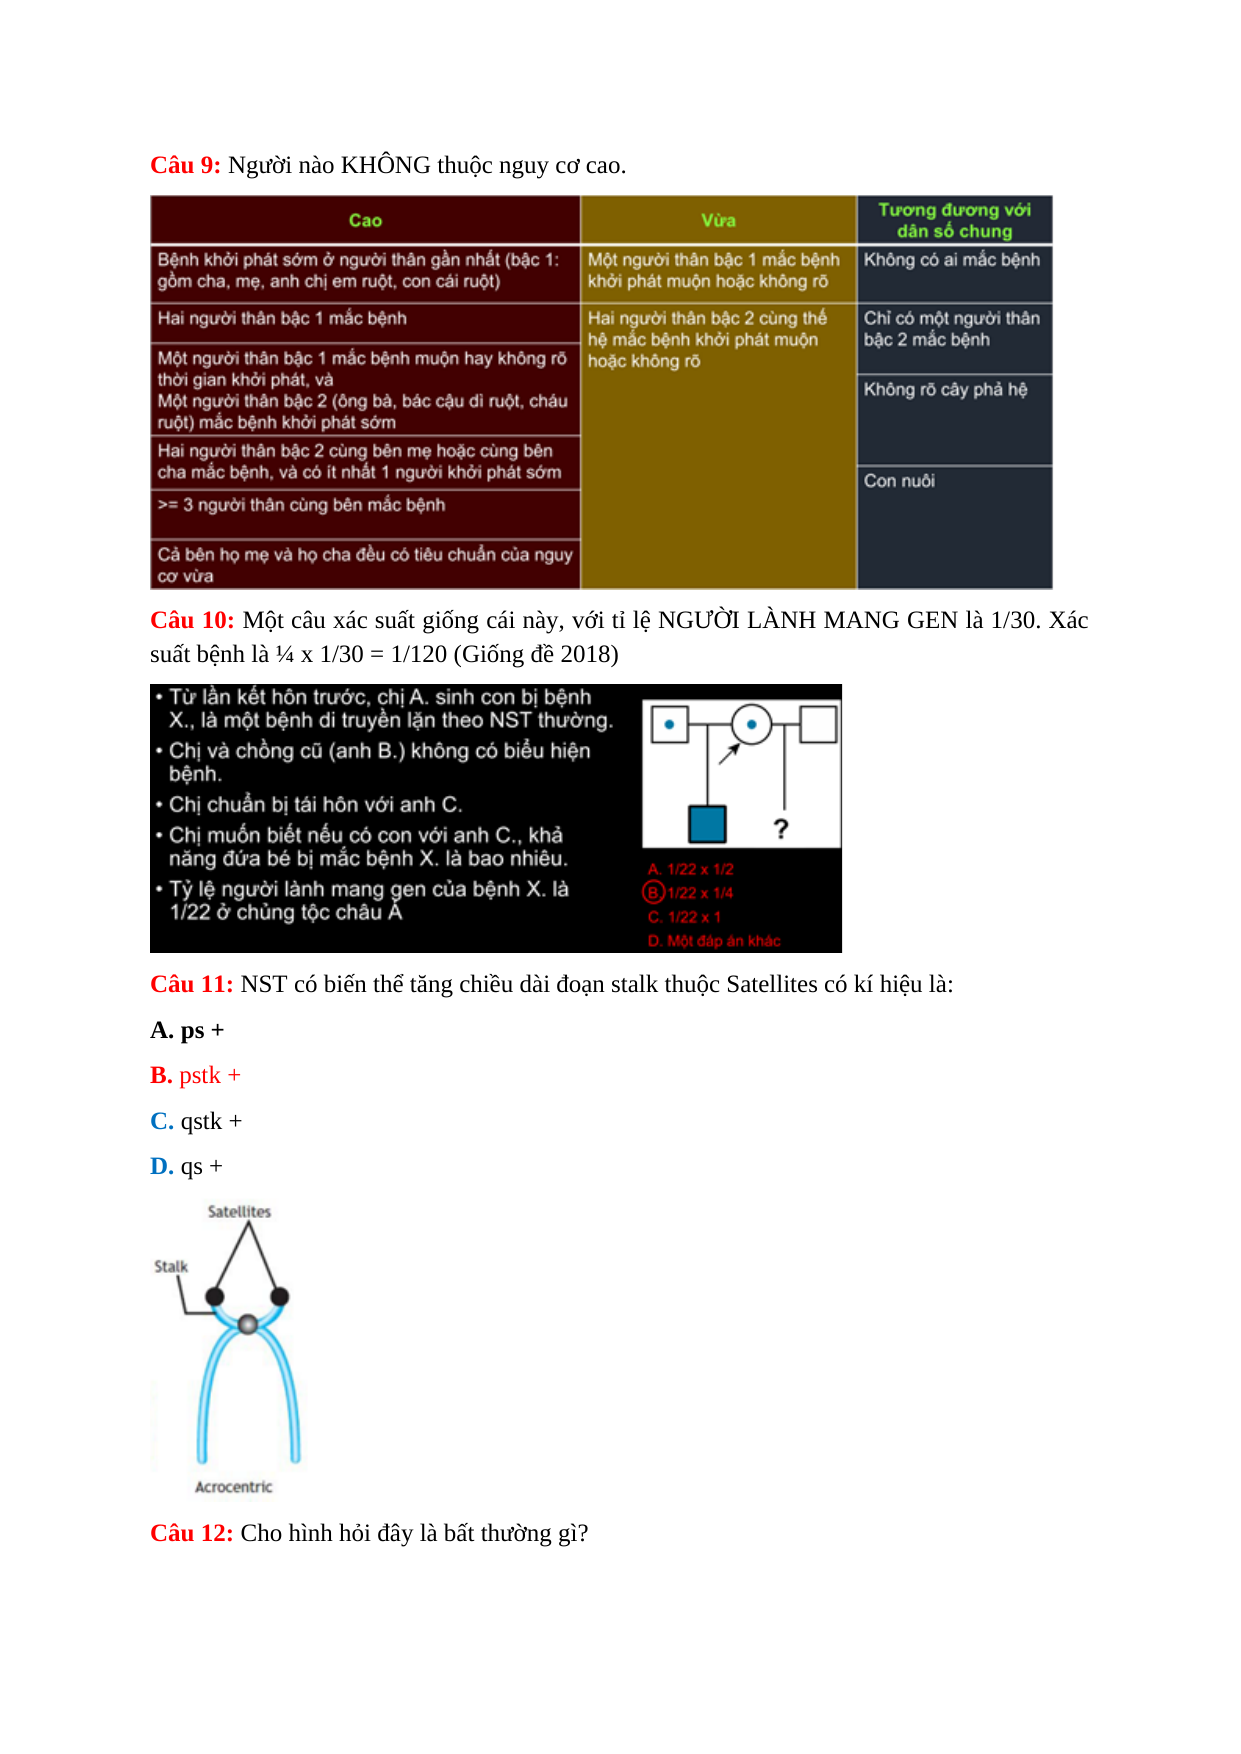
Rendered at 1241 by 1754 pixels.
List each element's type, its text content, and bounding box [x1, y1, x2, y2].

text A. ps + [150, 1015, 1090, 1043]
picture [150, 195, 1054, 590]
text Câu 10: Một câu xác suất giống cái này, với tỉ lệ NGƯỜI LÀNH MANG GEN là 1/30. Xác suất bệnh là ¼ x 1/30 = 1/120 (Giống đề 2018) [150, 606, 1090, 667]
picture [150, 1196, 322, 1502]
text B. pstk + [150, 1060, 1090, 1089]
text D. qs + [150, 1151, 1090, 1180]
text Câu 11: NST có biến thể tăng chiều dài đoạn stalk thuộc Satellites có kí hiệu là: [150, 969, 1090, 998]
text Câu 9: Người nào KHÔNG thuộc nguy cơ cao. [150, 150, 1090, 179]
text C. qstk + [150, 1106, 1090, 1134]
picture [150, 684, 843, 953]
text Câu 12: Cho hình hỏi đây là bất thường gì? [150, 1518, 1090, 1547]
